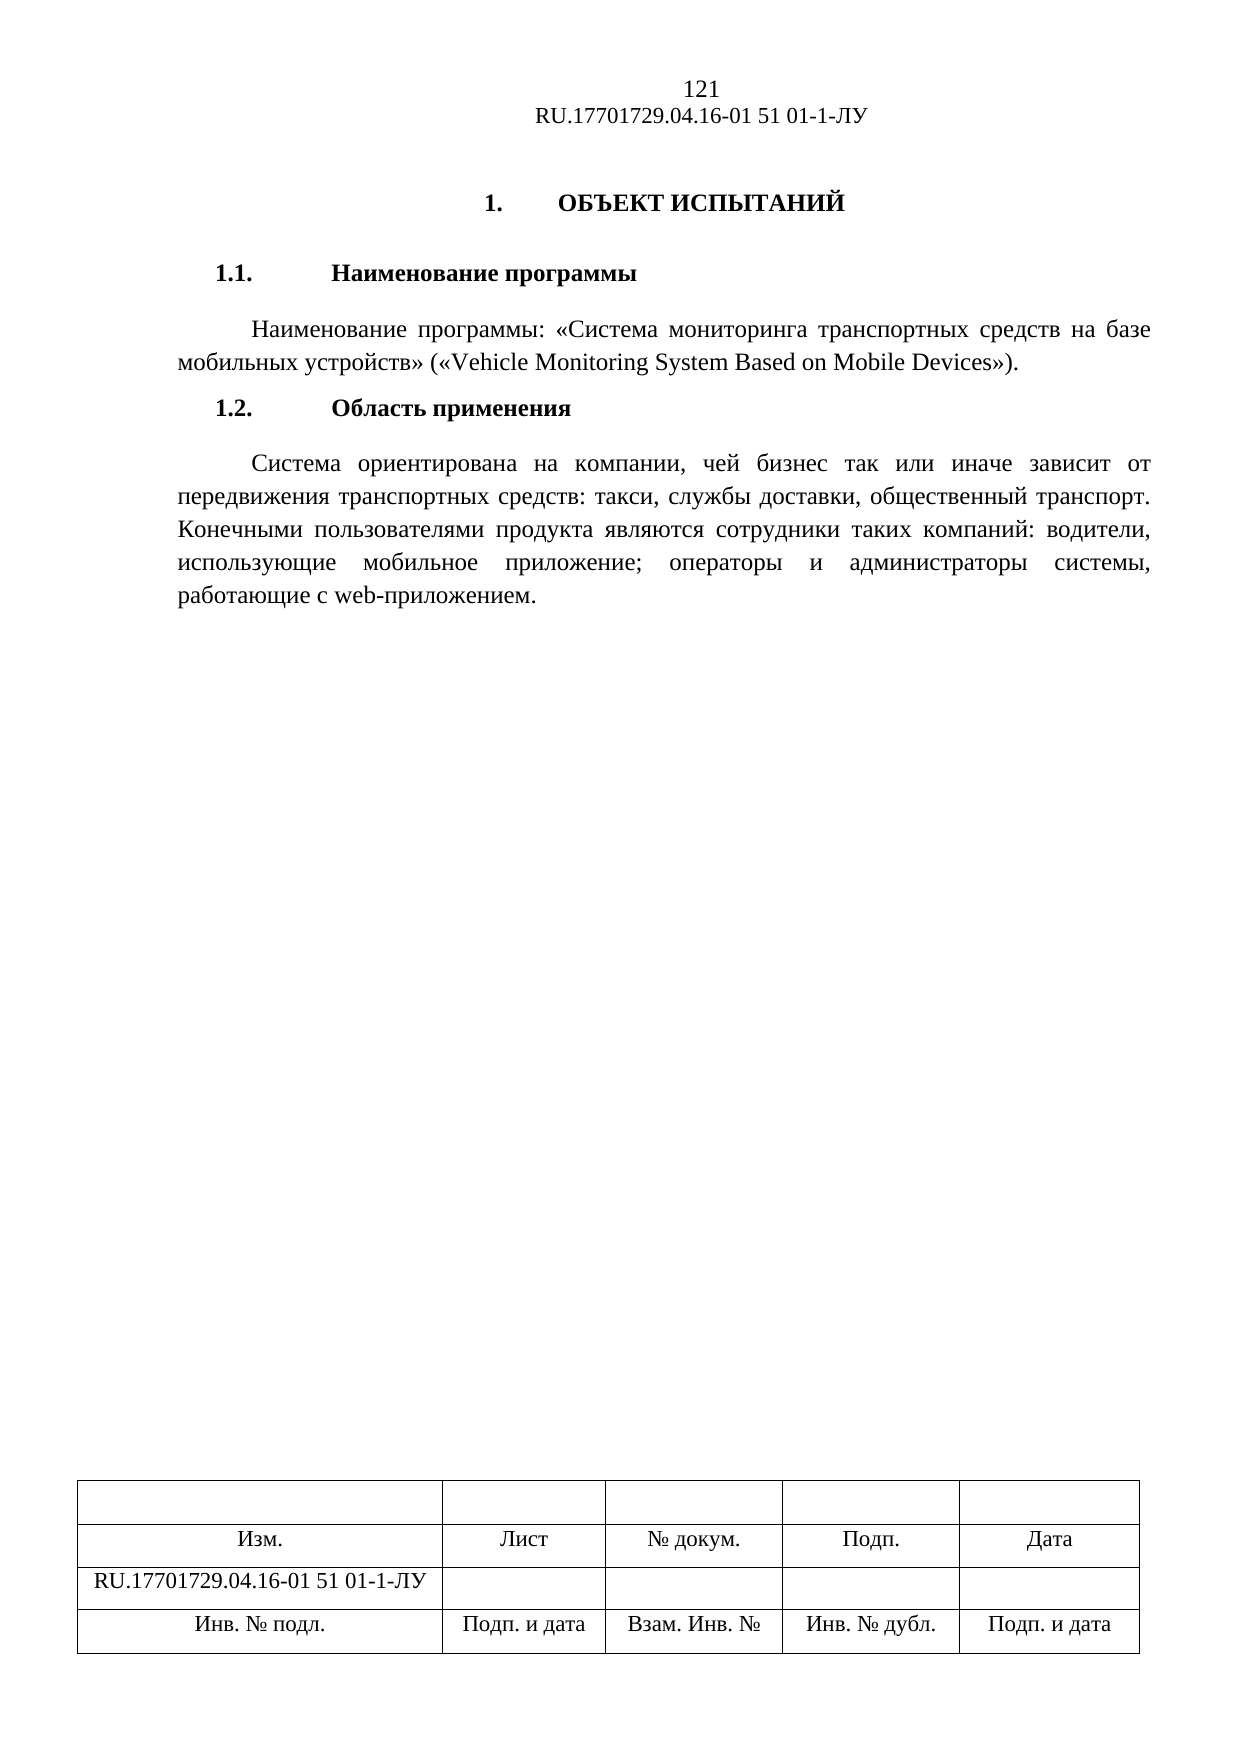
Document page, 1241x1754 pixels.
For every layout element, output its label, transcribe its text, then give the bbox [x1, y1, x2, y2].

text Наименование программы: «Система мониторинга транспортных средств на базе мобильных устройств» («Vehicle Monitoring System Based on Mobile Devices»). [177, 314, 1152, 376]
text Область применения [215, 393, 1152, 421]
text Система ориентирована на компании, чей бизнес так или иначе зависит от передвижения транспортных средств: такси, службы доставки, общественный транспорт. Конечными пользователями продукта являются сотрудники таких компаний: водители, использующие мобильное приложение; операторы и администраторы системы, работающие с web-приложением. [177, 448, 1152, 609]
text ОБЪЕКТ ИСПЫТАНИЙ [177, 188, 1152, 217]
text Наименование программы [215, 258, 1152, 287]
